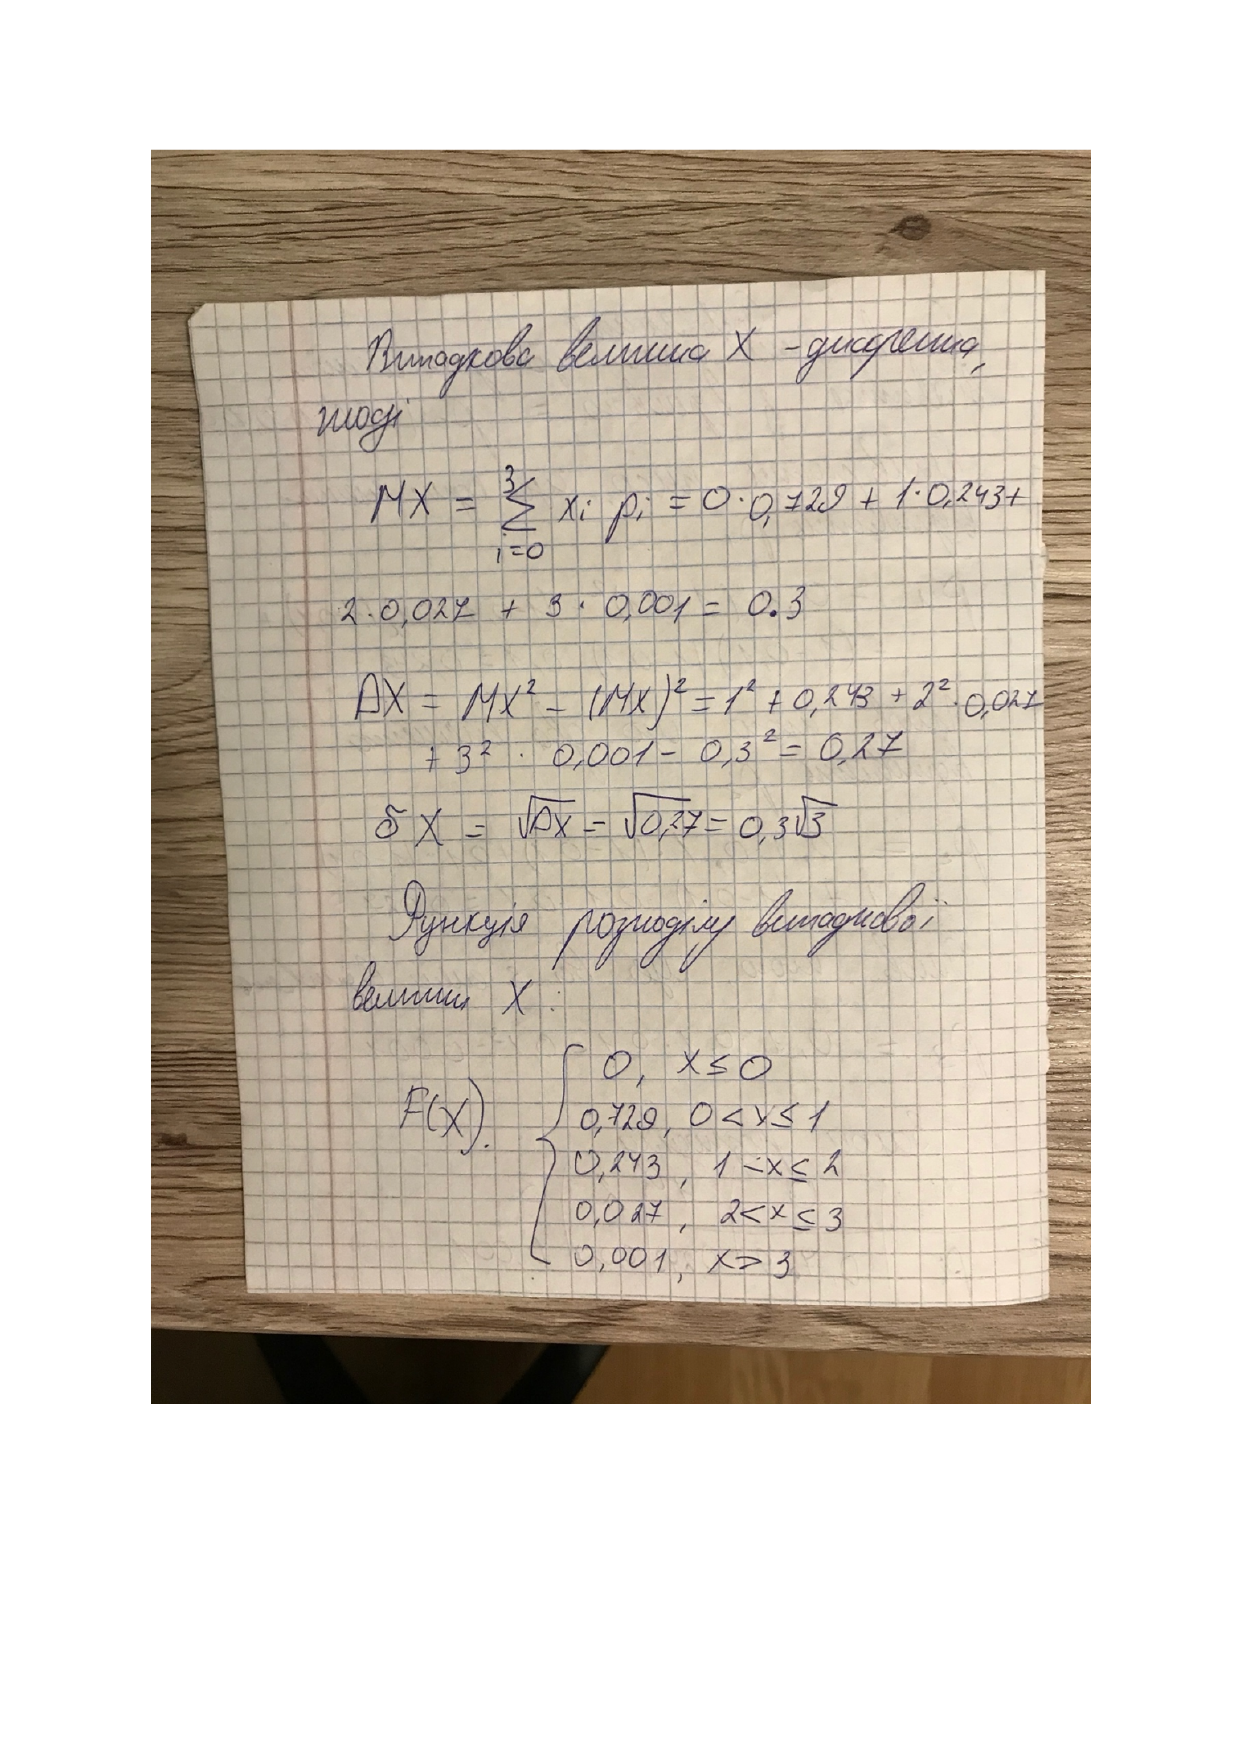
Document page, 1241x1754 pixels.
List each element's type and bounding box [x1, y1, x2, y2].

picture [152, 151, 1091, 1403]
